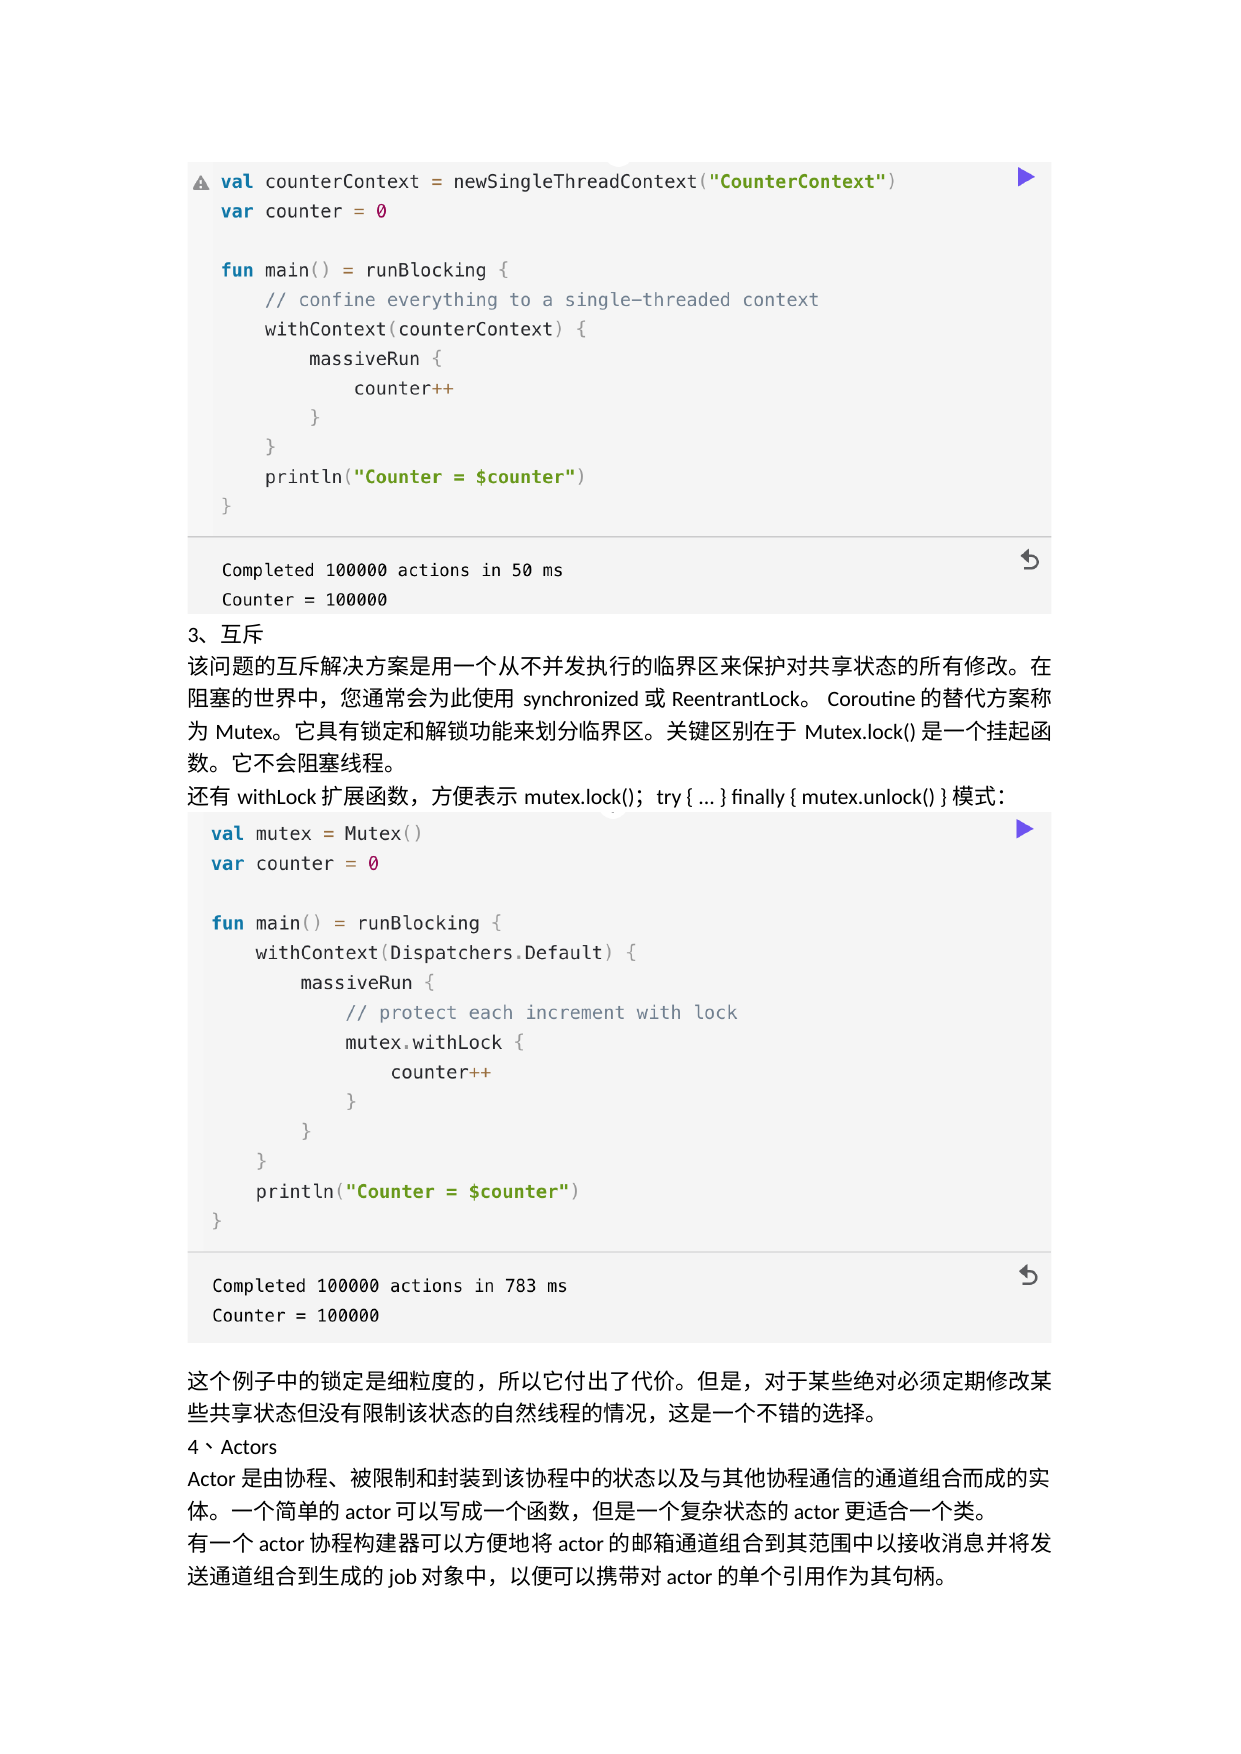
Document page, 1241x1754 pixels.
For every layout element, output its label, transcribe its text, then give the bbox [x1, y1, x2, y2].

list Actors [187, 1429, 1053, 1462]
picture [187, 812, 1052, 1343]
picture [187, 162, 1052, 614]
list 该问题的互斥解决方案是用一个从不并发执行的临界区来保护对共享状态的所有修改。在阻塞的世界中，您通常会为此使用 synchronized 或 ReentrantLock。 Coroutine 的替代方案称为 Mutex。它具有锁定和解锁功能来划分临界区。关键区别在于 Mutex.lock() 是一个挂起函数。它不会阻塞线程。 [187, 649, 1053, 779]
list 还有 withLock 扩展函数，方便表示 mutex.lock()；try { ... } finally { mutex.unlock() } 模式： [187, 779, 1053, 812]
list Actor 是由协程、被限制和封装到该协程中的状态以及与其他协程通信的通道组合而成的实体。一个简单的actor可以写成一个函数，但是一个复杂状态的actor更适合一个类。 [187, 1462, 1053, 1527]
list 这个例子中的锁定是细粒度的，所以它付出了代价。但是，对于某些绝对必须定期修改某些共享状态但没有限制该状态的自然线程的情况，这是一个不错的选择。 [187, 1364, 1053, 1429]
list 有一个actor协程构建器可以方便地将actor的邮箱通道组合到其范围中以接收消息并将发送通道组合到生成的job对象中，以便可以携带对actor的单个引用作为其句柄。 [187, 1527, 1053, 1592]
list 互斥 [187, 617, 1053, 649]
